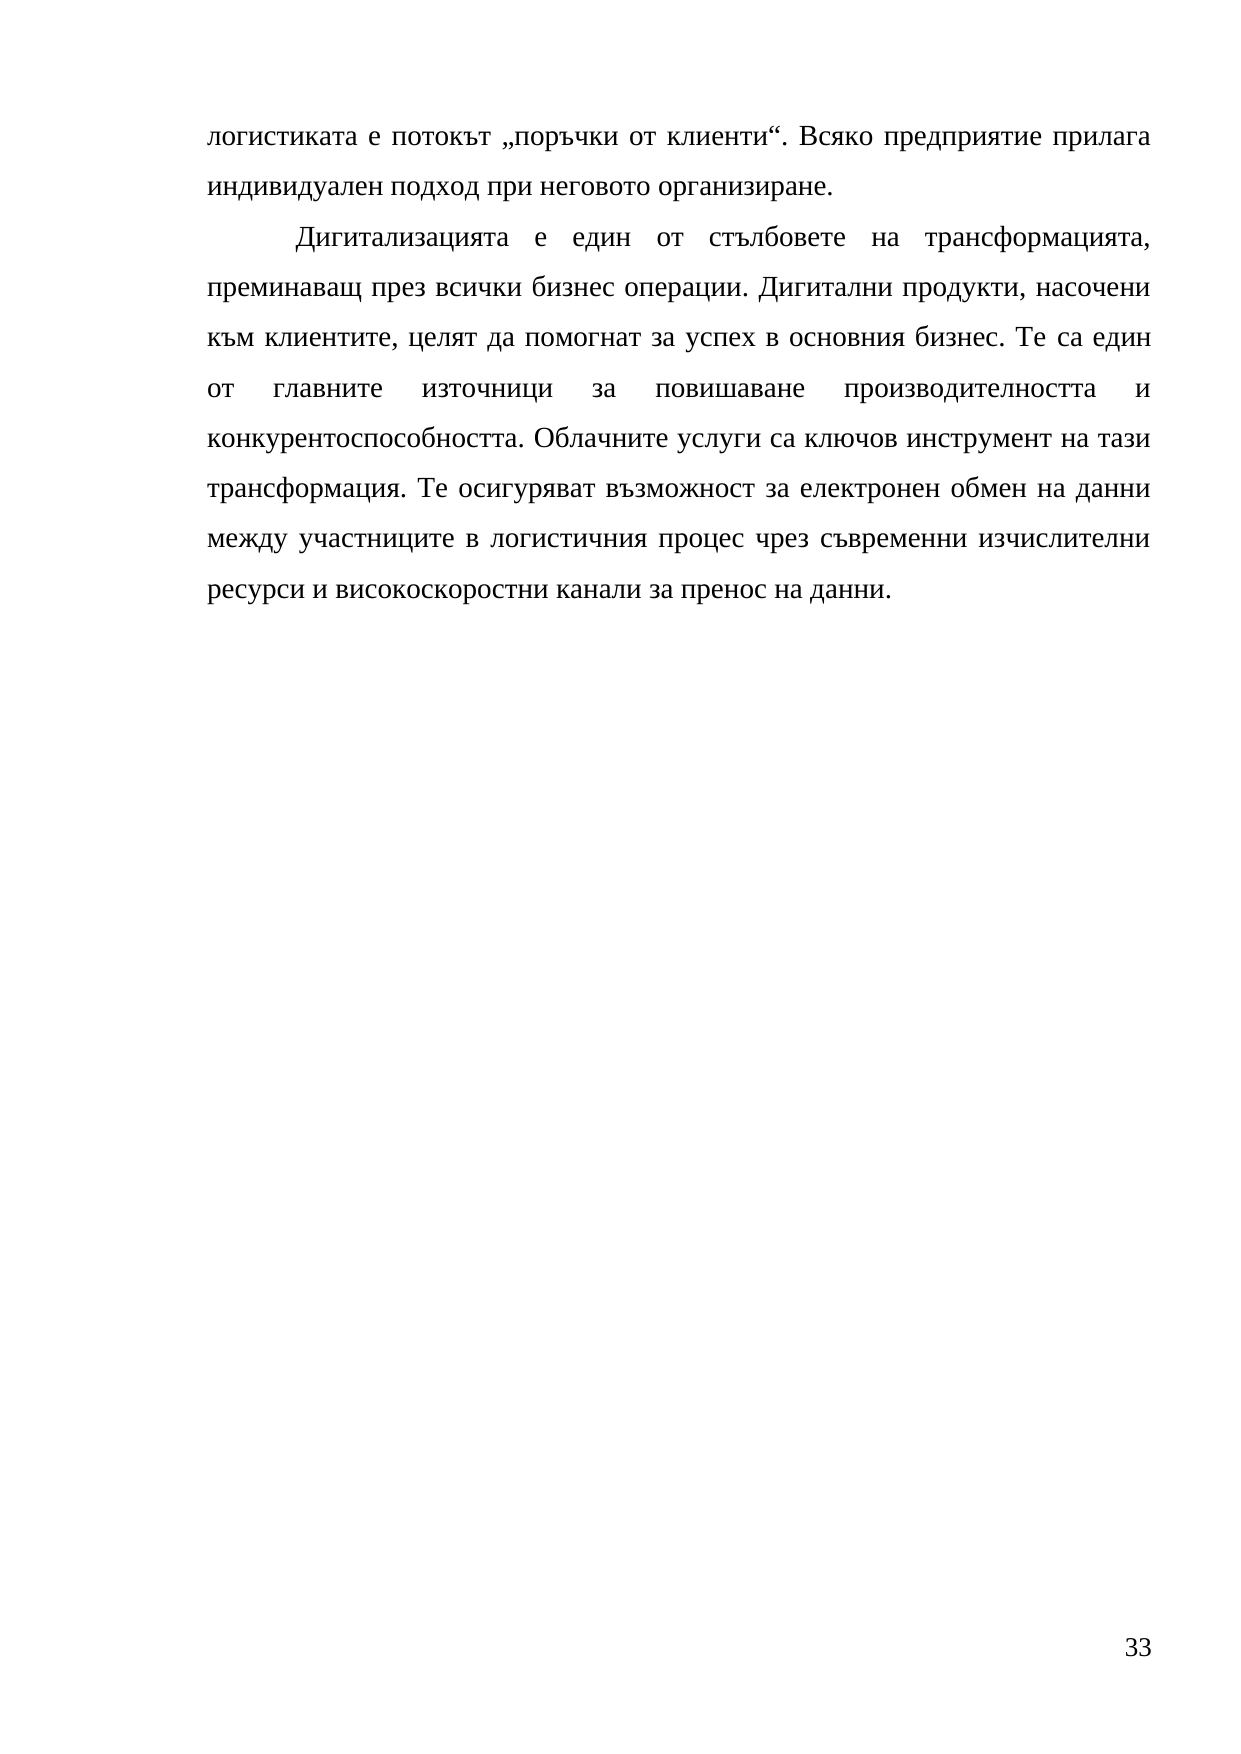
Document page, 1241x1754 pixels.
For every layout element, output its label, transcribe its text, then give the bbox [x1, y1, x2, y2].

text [207, 118, 1152, 202]
text Дигитализацията е един от стълбовете на трансформацията, преминаващ през всички бизнес операции. Дигитални продукти, насочени към клиентите, целят да помогнат за успех в основния бизнес. Те са един от главните източници за повишаване производителността и конкурентоспособността. Облачните услуги са ключов инструмент на тази трансформация. Те осигуряват възможност за електронен обмен на данни между участниците в логистичния процес чрез съвременни изчислителни ресурси и високоскоростни канали за пренос на данни. [207, 219, 1152, 604]
